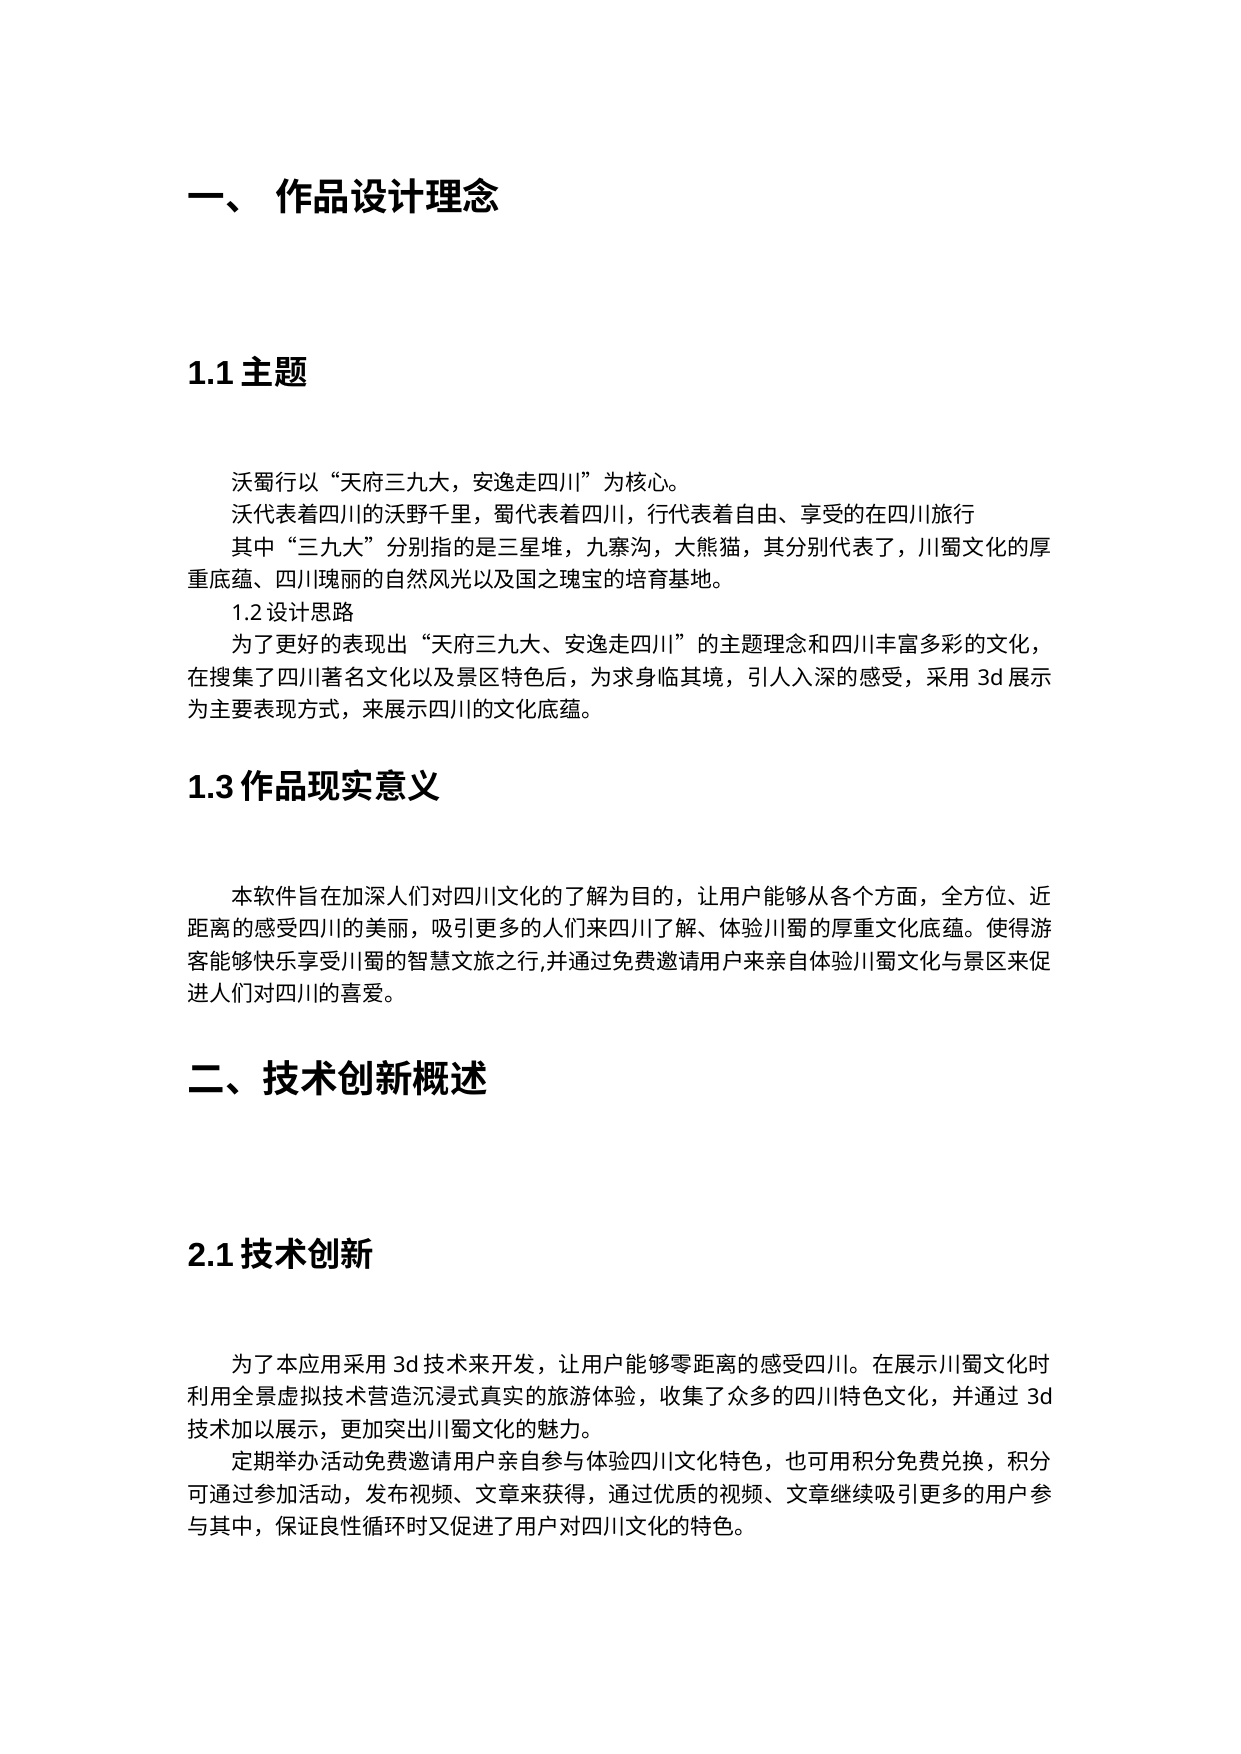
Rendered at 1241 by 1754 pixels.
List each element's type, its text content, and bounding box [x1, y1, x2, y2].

subtitle 作品设计理念 [187, 162, 1053, 227]
text 为了本应用采用3d技术来开发，让用户能够零距离的感受四川。在展示川蜀文化时利用全景虚拟技术营造沉浸式真实的旅游体验，收集了众多的四川特色文化，并通过3d技术加以展示，更加突出川蜀文化的魅力。 [187, 1346, 1053, 1444]
text 为了更好的表现出“天府三九大、安逸走四川”的主题理念和四川丰富多彩的文化，在搜集了四川著名文化以及景区特色后，为求身临其境，引人入深的感受，采用3d展示为主要表现方式，来展示四川的文化底蕴。 [187, 627, 1053, 724]
subtitle 1.3作品现实意义 [187, 752, 1053, 817]
text 定期举办活动免费邀请用户亲自参与体验四川文化特色，也可用积分免费兑换，积分可通过参加活动，发布视频、文章来获得，通过优质的视频、文章继续吸引更多的用户参与其中，保证良性循环时又促进了用户对四川文化的特色。 [187, 1444, 1053, 1541]
text 其中“三九大”分别指的是三星堆，九寨沟，大熊猫，其分别代表了，川蜀文化的厚重底蕴、四川瑰丽的自然风光以及国之瑰宝的培育基地。 [187, 529, 1053, 594]
subtitle 1.1主题 [187, 338, 1053, 403]
subtitle 二、技术创新概述 [187, 1044, 1053, 1109]
text 沃蜀行以“天府三九大，安逸走四川”为核心。 [187, 464, 1053, 497]
text 本软件旨在加深人们对四川文化的了解为目的，让用户能够从各个方面，全方位、近距离的感受四川的美丽，吸引更多的人们来四川了解、体验川蜀的厚重文化底蕴。使得游客能够快乐享受川蜀的智慧文旅之行,并通过免费邀请用户来亲自体验川蜀文化与景区来促进人们对四川的喜爱。 [187, 878, 1053, 1008]
text 沃代表着四川的沃野千里，蜀代表着四川，行代表着自由、享受的在四川旅行 [187, 497, 1053, 529]
text 1.2设计思路 [187, 594, 1053, 627]
subtitle 2.1技术创新 [187, 1220, 1053, 1285]
